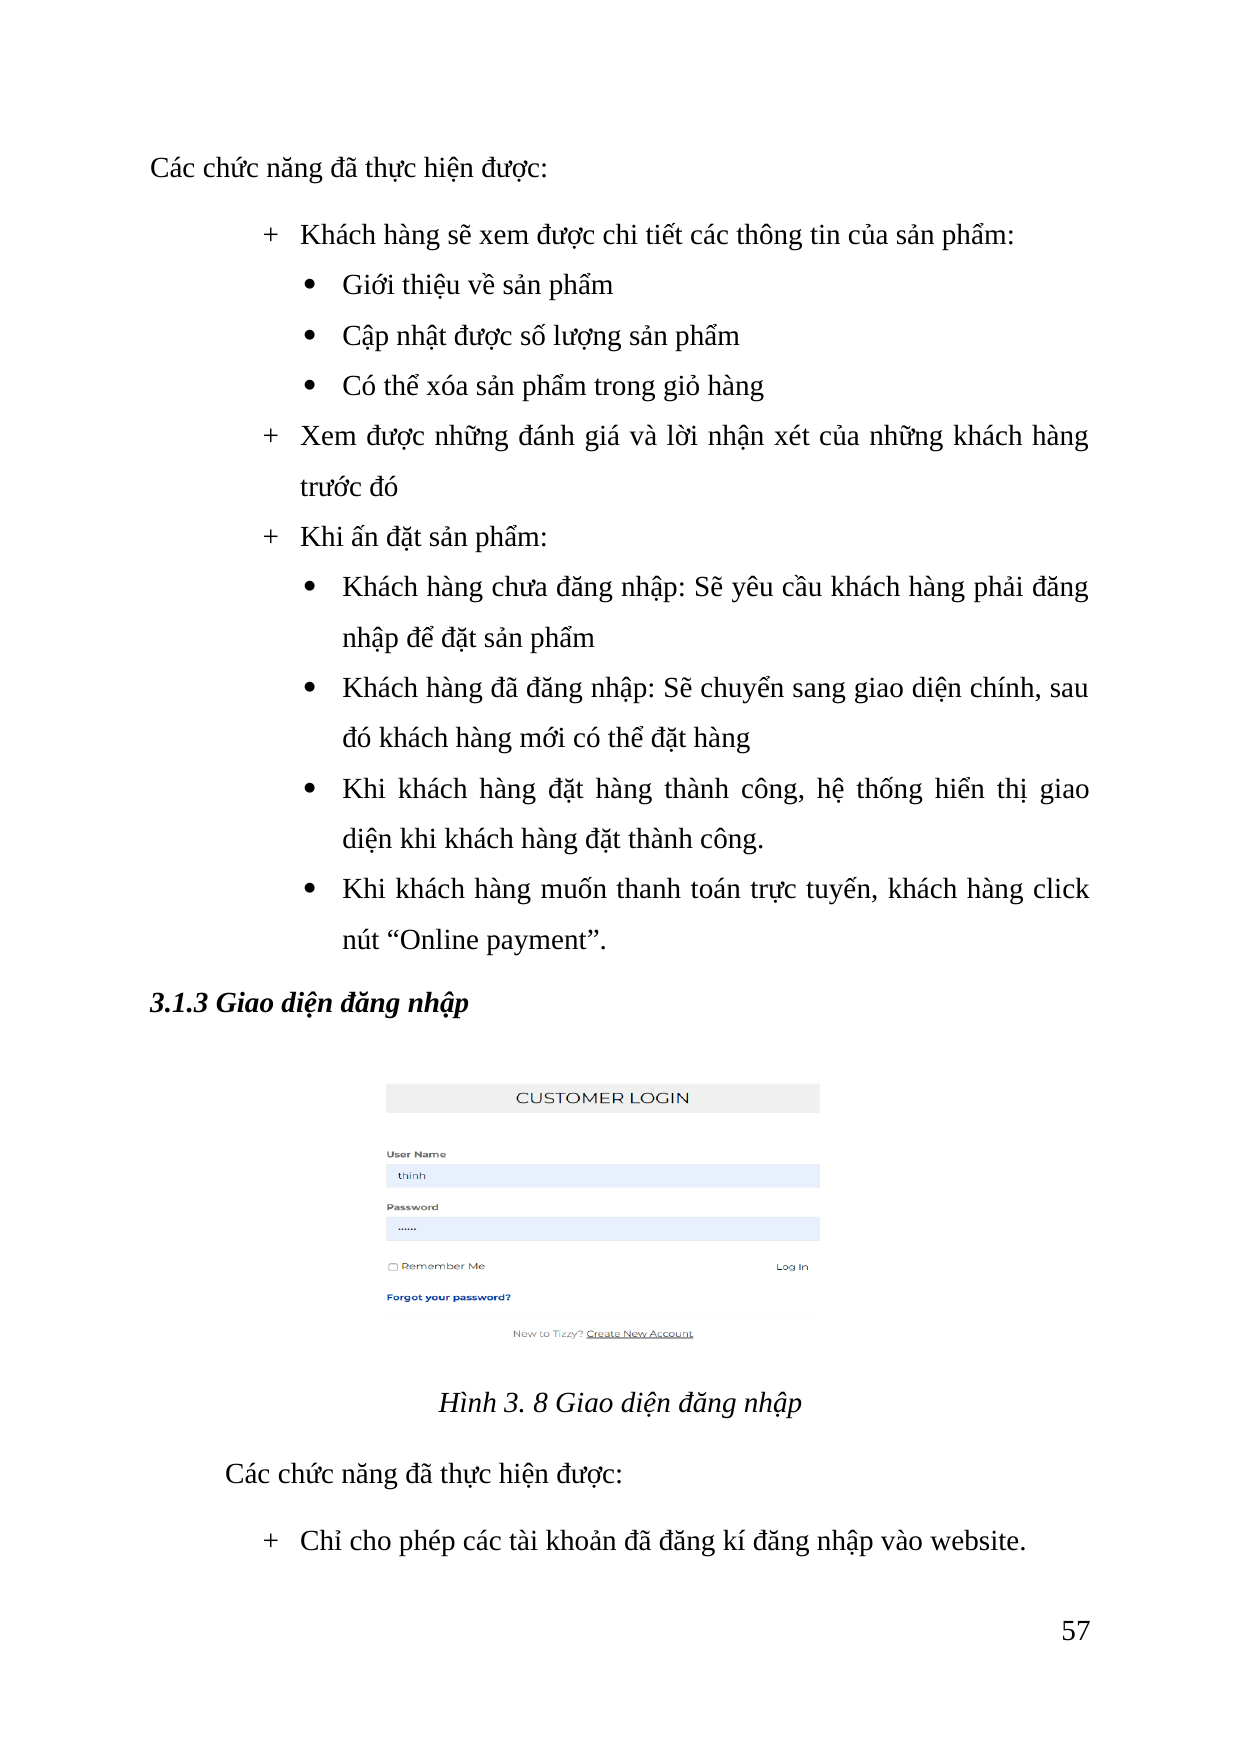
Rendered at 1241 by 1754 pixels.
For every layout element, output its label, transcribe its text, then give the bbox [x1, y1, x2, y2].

text Các chức năng đã thực hiện được: [150, 1456, 1090, 1489]
list Giới thiệu về sản phẩm [304, 267, 1090, 301]
text Hình 3. 8 Giao diện đăng nhập [150, 1385, 1090, 1418]
list Khách hàng sẽ xem được chi tiết các thông tin của sản phẩm: [262, 217, 1090, 251]
picture [186, 1047, 998, 1352]
list Khách hàng đã đăng nhập: Sẽ chuyển sang giao diện chính, sau đó khách hàng mới có thể đặt hàng [304, 670, 1090, 754]
subtitle 3.1.3 Giao diện đăng nhập [150, 985, 1090, 1018]
list Khi khách hàng đặt hàng thành công, hệ thống hiển thị giao diện khi khách hàng đặt thành công. [304, 771, 1090, 855]
list Có thể xóa sản phẩm trong giỏ hàng [304, 368, 1090, 402]
text Các chức năng đã thực hiện được: [150, 150, 1090, 183]
list Khi khách hàng muốn thanh toán trực tuyến, khách hàng click nút “Online payment”. [304, 872, 1090, 956]
list Cập nhật được số lượng sản phẩm [304, 318, 1090, 351]
list Chỉ cho phép các tài khoản đã đăng kí đăng nhập vào website. [262, 1523, 1090, 1556]
list Khách hàng chưa đăng nhập: Sẽ yêu cầu khách hàng phải đăng nhập để đặt sản phẩm [304, 569, 1090, 653]
list Khi ấn đặt sản phẩm: [262, 519, 1090, 553]
list Xem được những đánh giá và lời nhận xét của những khách hàng trước đó [262, 418, 1090, 502]
